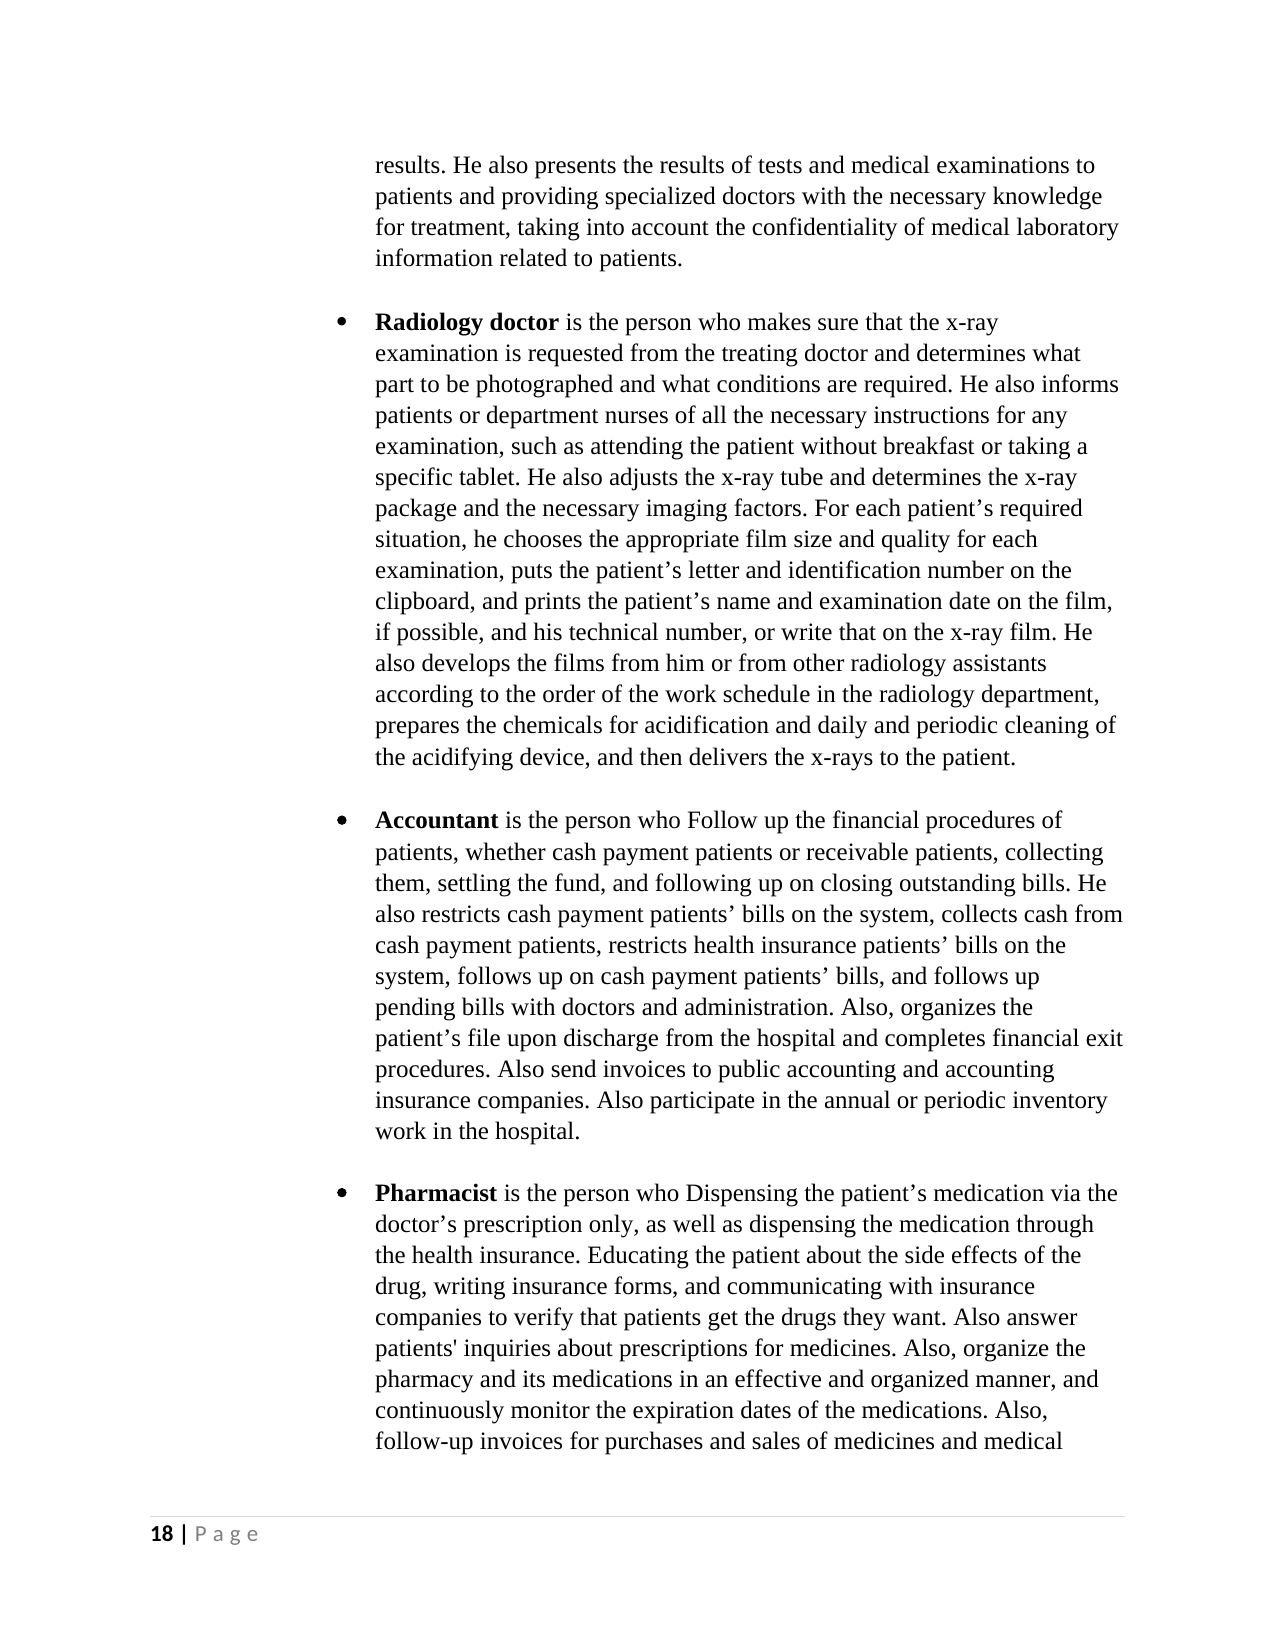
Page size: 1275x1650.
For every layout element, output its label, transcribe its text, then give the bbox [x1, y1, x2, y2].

list Radiology doctor is the person who makes sure that the x-ray examination is requested from the treating doctor and determines what part to be photographed and what conditions are required. He also informs patients or department nurses of all the necessary instructions for any examination, such as attending the patient without breakfast or taking a specific tablet. He also adjusts the x-ray tube and determines the x-ray package and the necessary imaging factors. For each patient’s required situation, he chooses the appropriate film size and quality for each examination, puts the patient’s letter and identification number on the clipboard, and prints the patient’s name and examination date on the film, if possible, and his technical number, or write that on the x-ray film. He also develops the films from him or from other radiology assistants according to the order of the work schedule in the radiology department, prepares the chemicals for acidification and daily and periodic cleaning of the acidifying device, and then delivers the x-rays to the patient. [337, 307, 1125, 770]
list Accountant is the person who Follow up the financial procedures of patients, whether cash payment patients or receivable patients, collecting them, settling the fund, and following up on closing outstanding bills. He also restricts cash payment patients’ bills on the system, collects cash from cash payment patients, restricts health insurance patients’ bills on the system, follows up on cash payment patients’ bills, and follows up pending bills with doctors and administration. Also, organizes the patient’s file upon discharge from the hospital and completes financial exit procedures. Also send invoices to public accounting and accounting insurance companies. Also participate in the annual or periodic inventory work in the hospital. [337, 806, 1125, 1145]
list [337, 150, 1125, 272]
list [337, 1178, 1125, 1455]
